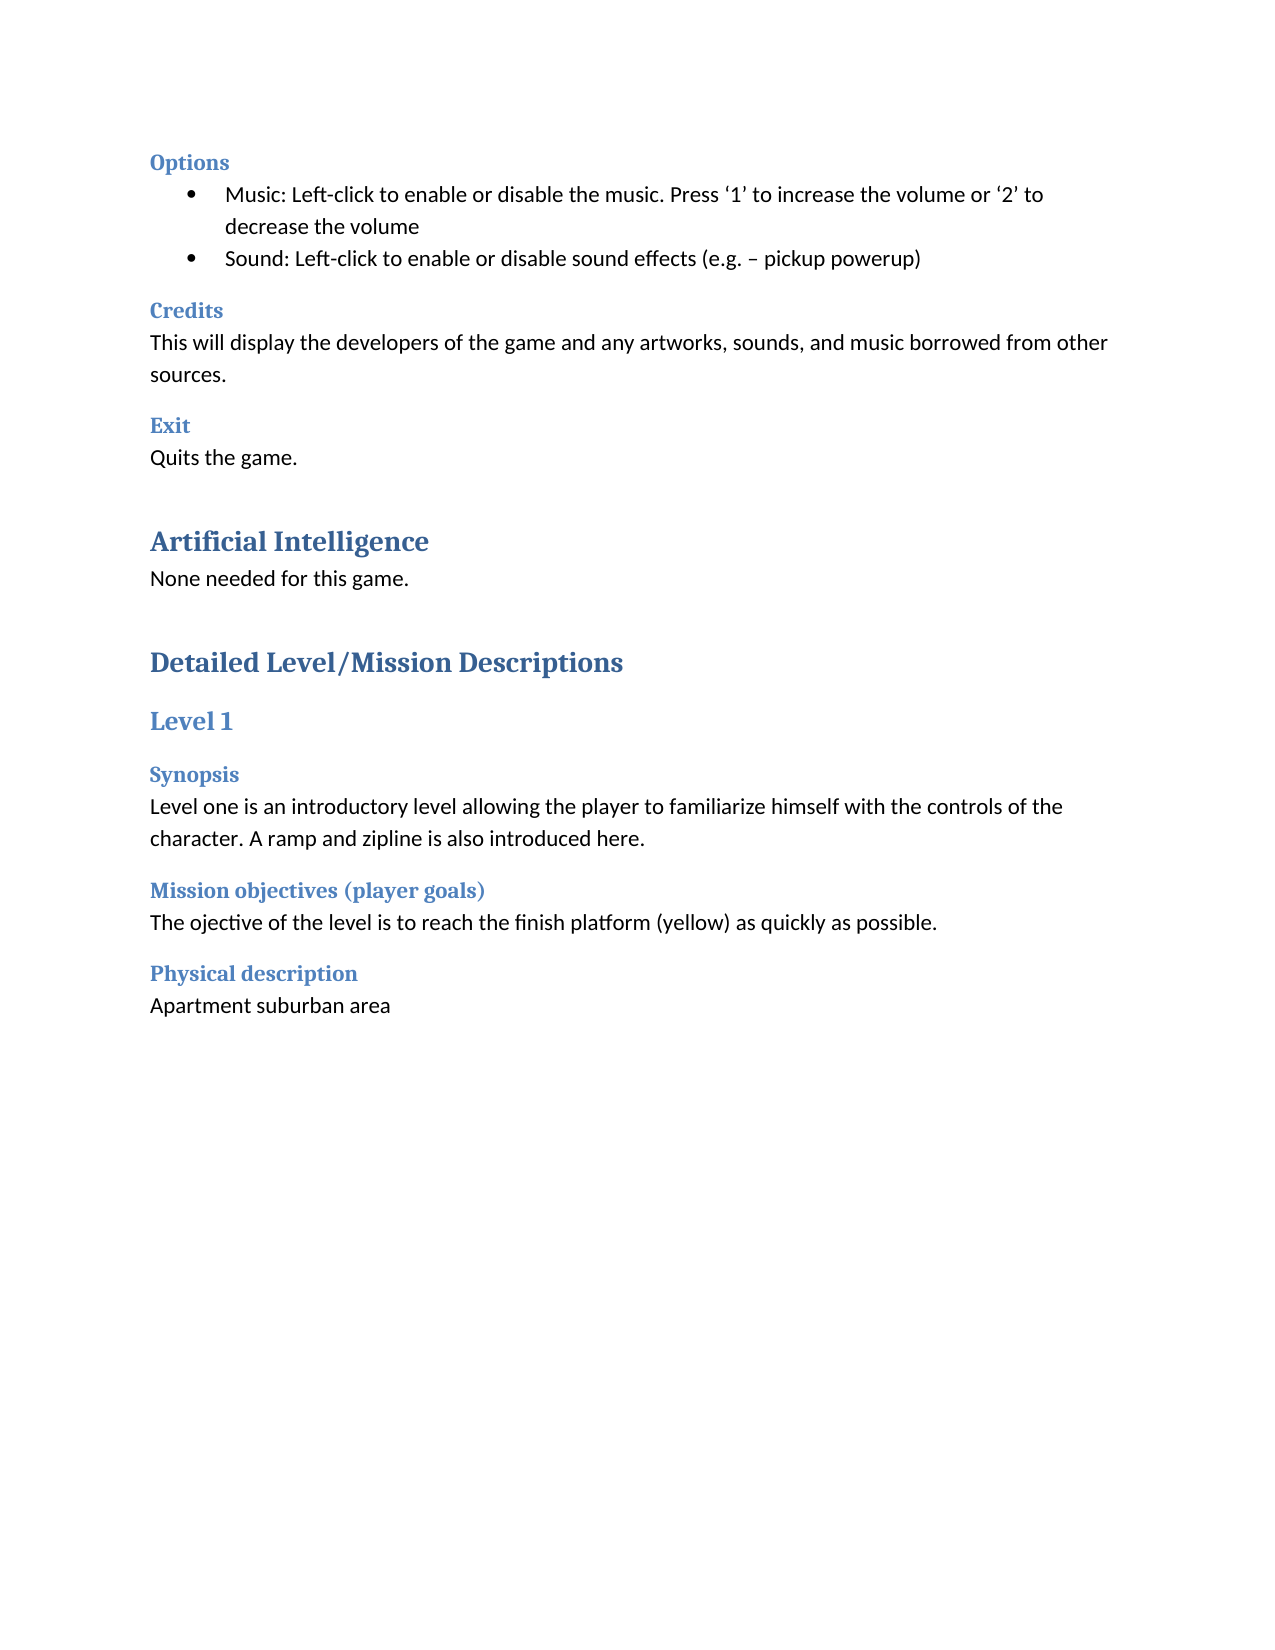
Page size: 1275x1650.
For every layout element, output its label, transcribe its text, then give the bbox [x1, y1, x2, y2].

subtitle Options [150, 150, 1125, 176]
text None needed for this game. [150, 564, 1125, 592]
subtitle Credits [150, 298, 1125, 324]
subtitle Detailed Level/Mission Descriptions [150, 646, 1125, 680]
text Level one is an introductory level allowing the player to familiarize himself with the controls of the character. A ramp and zipline is also introduced here. [150, 792, 1125, 852]
subtitle Artificial Intelligence [150, 525, 1125, 559]
subtitle Exit [150, 413, 1125, 439]
list Music: Left-click to enable or disable the music. Press ‘1’ to increase the volume or ‘2’ to decrease the volume [187, 180, 1125, 240]
subtitle Mission objectives (player goals) [150, 877, 1125, 904]
text Apartment suburban area [150, 991, 1125, 1019]
text This will display the developers of the game and any artworks, sounds, and music borrowed from other sources. [150, 328, 1125, 388]
subtitle Level 1 [150, 706, 1125, 737]
subtitle Synopsis [150, 762, 1125, 788]
list Sound: Left-click to enable or disable sound effects (e.g. – pickup powerup) [187, 244, 1125, 273]
text The ojective of the level is to reach the finish platform (yellow) as quickly as possible. [150, 908, 1125, 936]
text Quits the game. [150, 443, 1125, 471]
subtitle Physical description [150, 961, 1125, 987]
